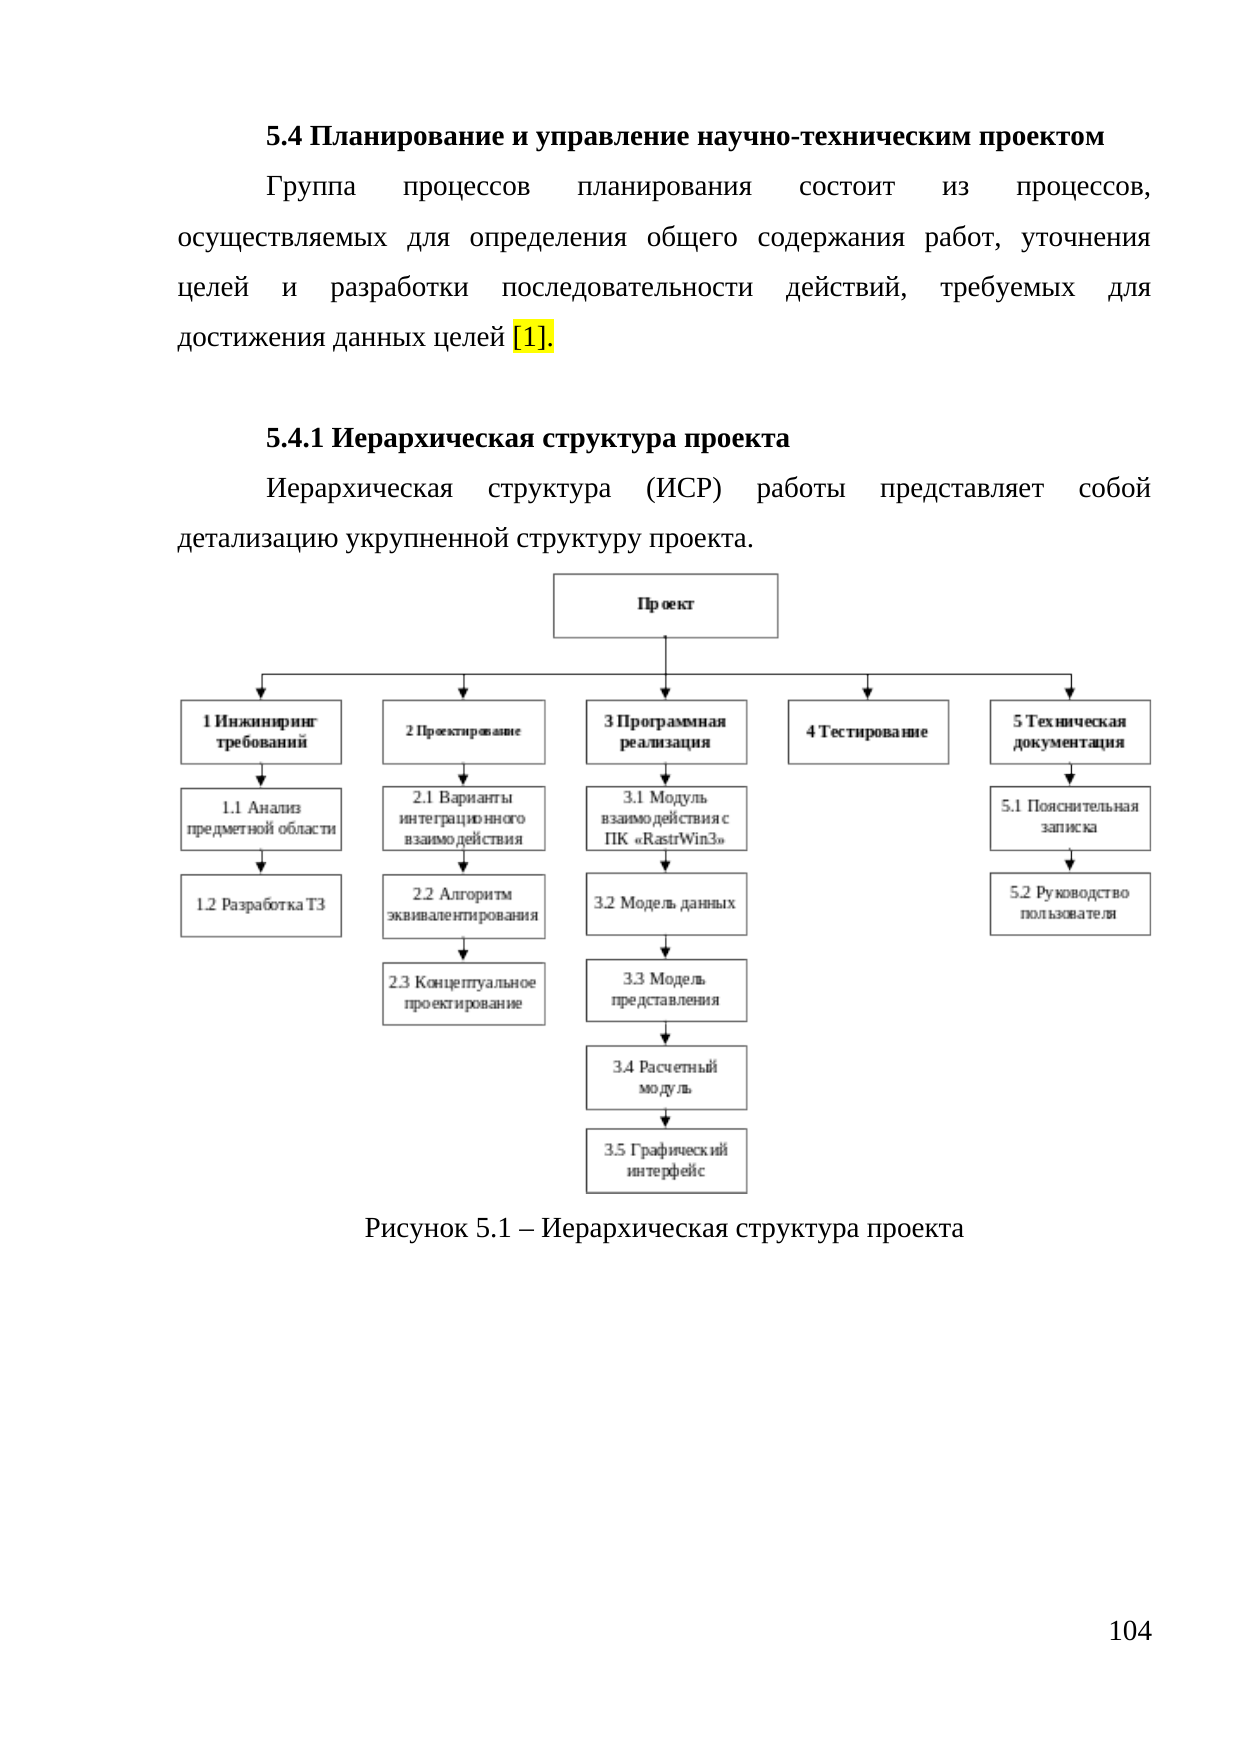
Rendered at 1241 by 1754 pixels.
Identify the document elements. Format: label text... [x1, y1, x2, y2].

subtitle 5.4.1 Иерархическая структура проекта [177, 420, 1152, 453]
text Группа процессов планирования состоит из процессов, осуществляемых для определения общего содержания работ, уточнения целей и разработки последовательности действий, требуемых для достижения данных целей [1]. [177, 168, 1152, 353]
subtitle 5.4 Планирование и управление научно-техническим проектом [177, 118, 1152, 152]
text Рисунок 5.1 – Иерархическая структура проекта [177, 571, 1152, 1244]
text Иерархическая структура (ИСР) работы представляет собой детализацию укрупненной структуру проекта. [177, 470, 1152, 554]
